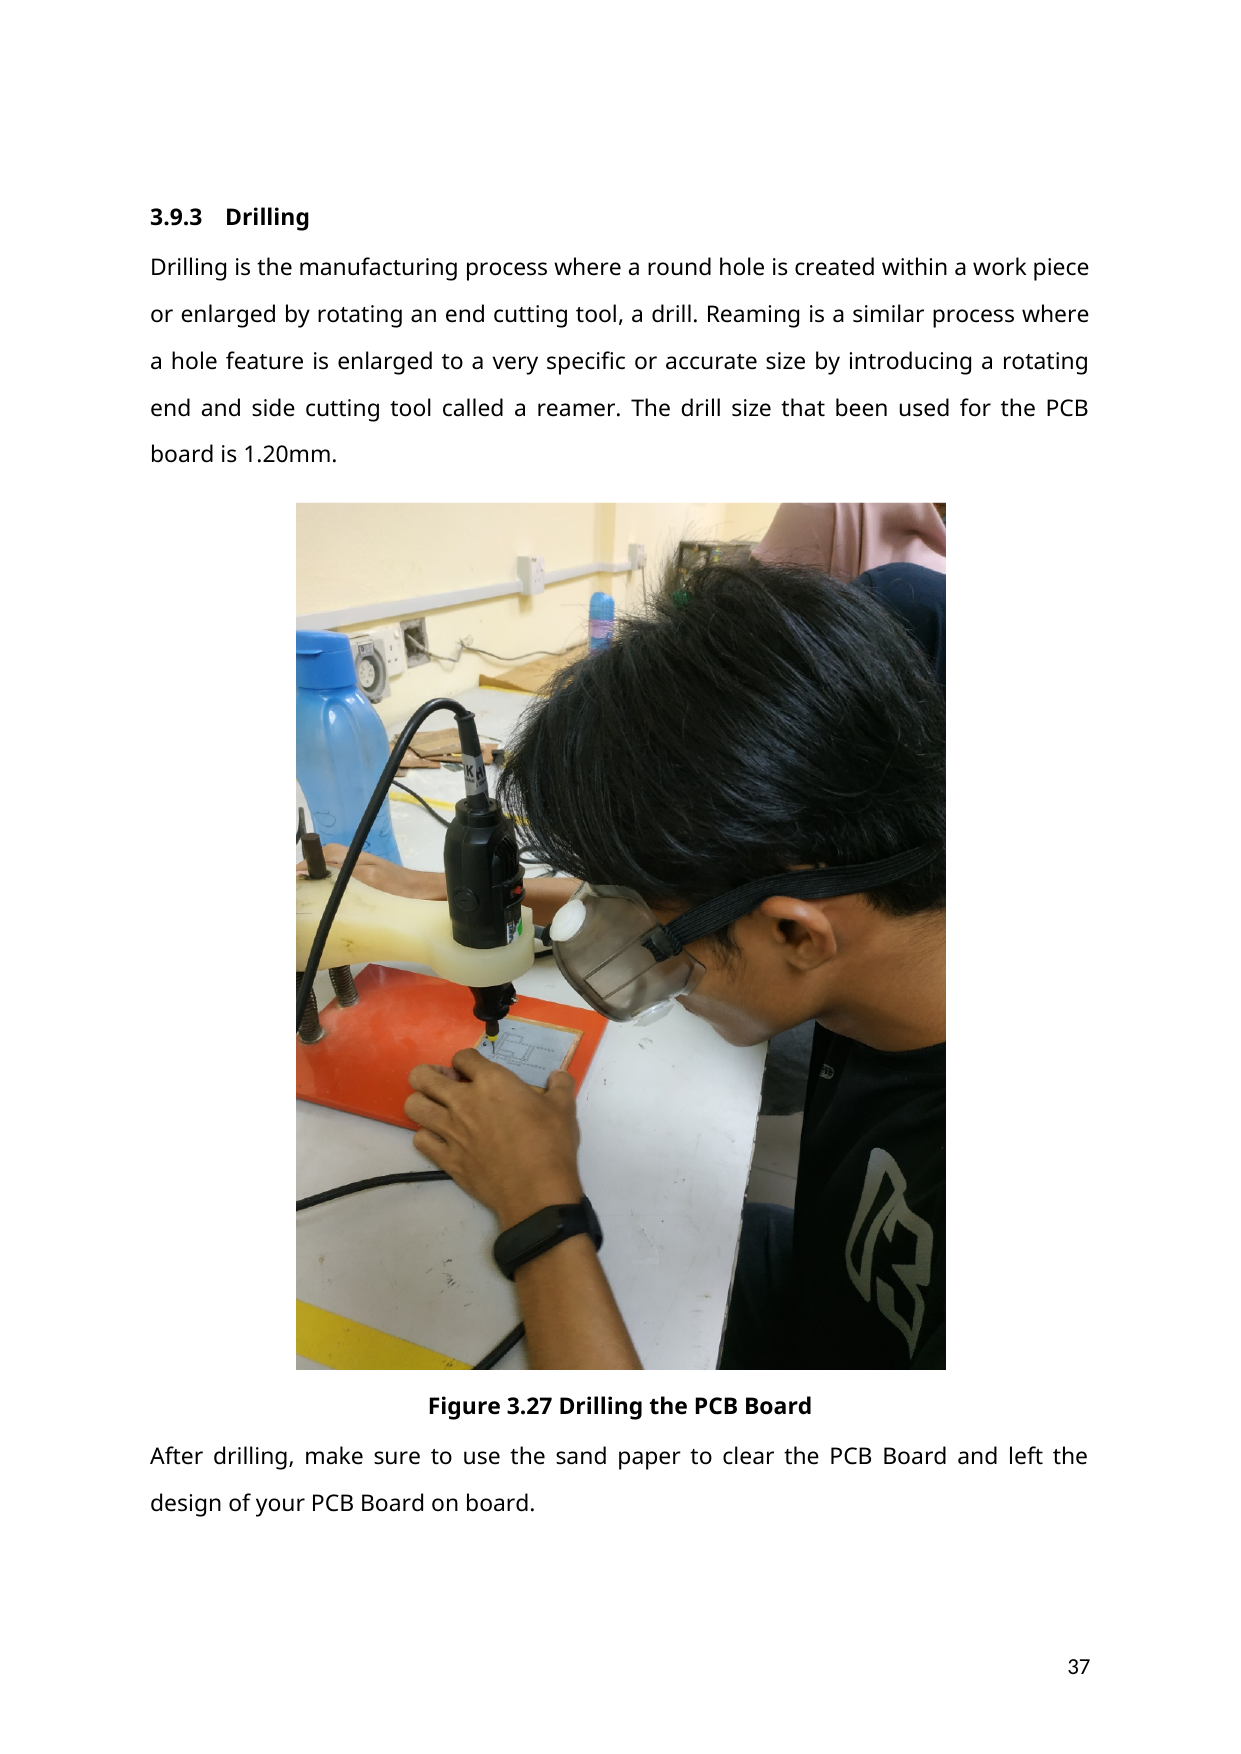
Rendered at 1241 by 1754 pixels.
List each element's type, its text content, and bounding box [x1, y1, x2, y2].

text Figure 3.27 Drilling the PCB Board [150, 1389, 1090, 1421]
text 3.9.3 Drilling [150, 200, 1090, 232]
picture [296, 504, 946, 1369]
text Drilling is the manufacturing process where a round hole is created within a work piece or enlarged by rotating an end cutting tool, a drill. Reaming is a similar process where a hole feature is enlarged to a very specific or accurate size by introducing a rotating end and side cutting tool called a reamer. The drill size that been used for the PCB board is 1.20mm. [150, 251, 1090, 469]
text After drilling, make sure to use the sand paper to clear the PCB Board and left the design of your PCB Board on board. [150, 1440, 1090, 1518]
